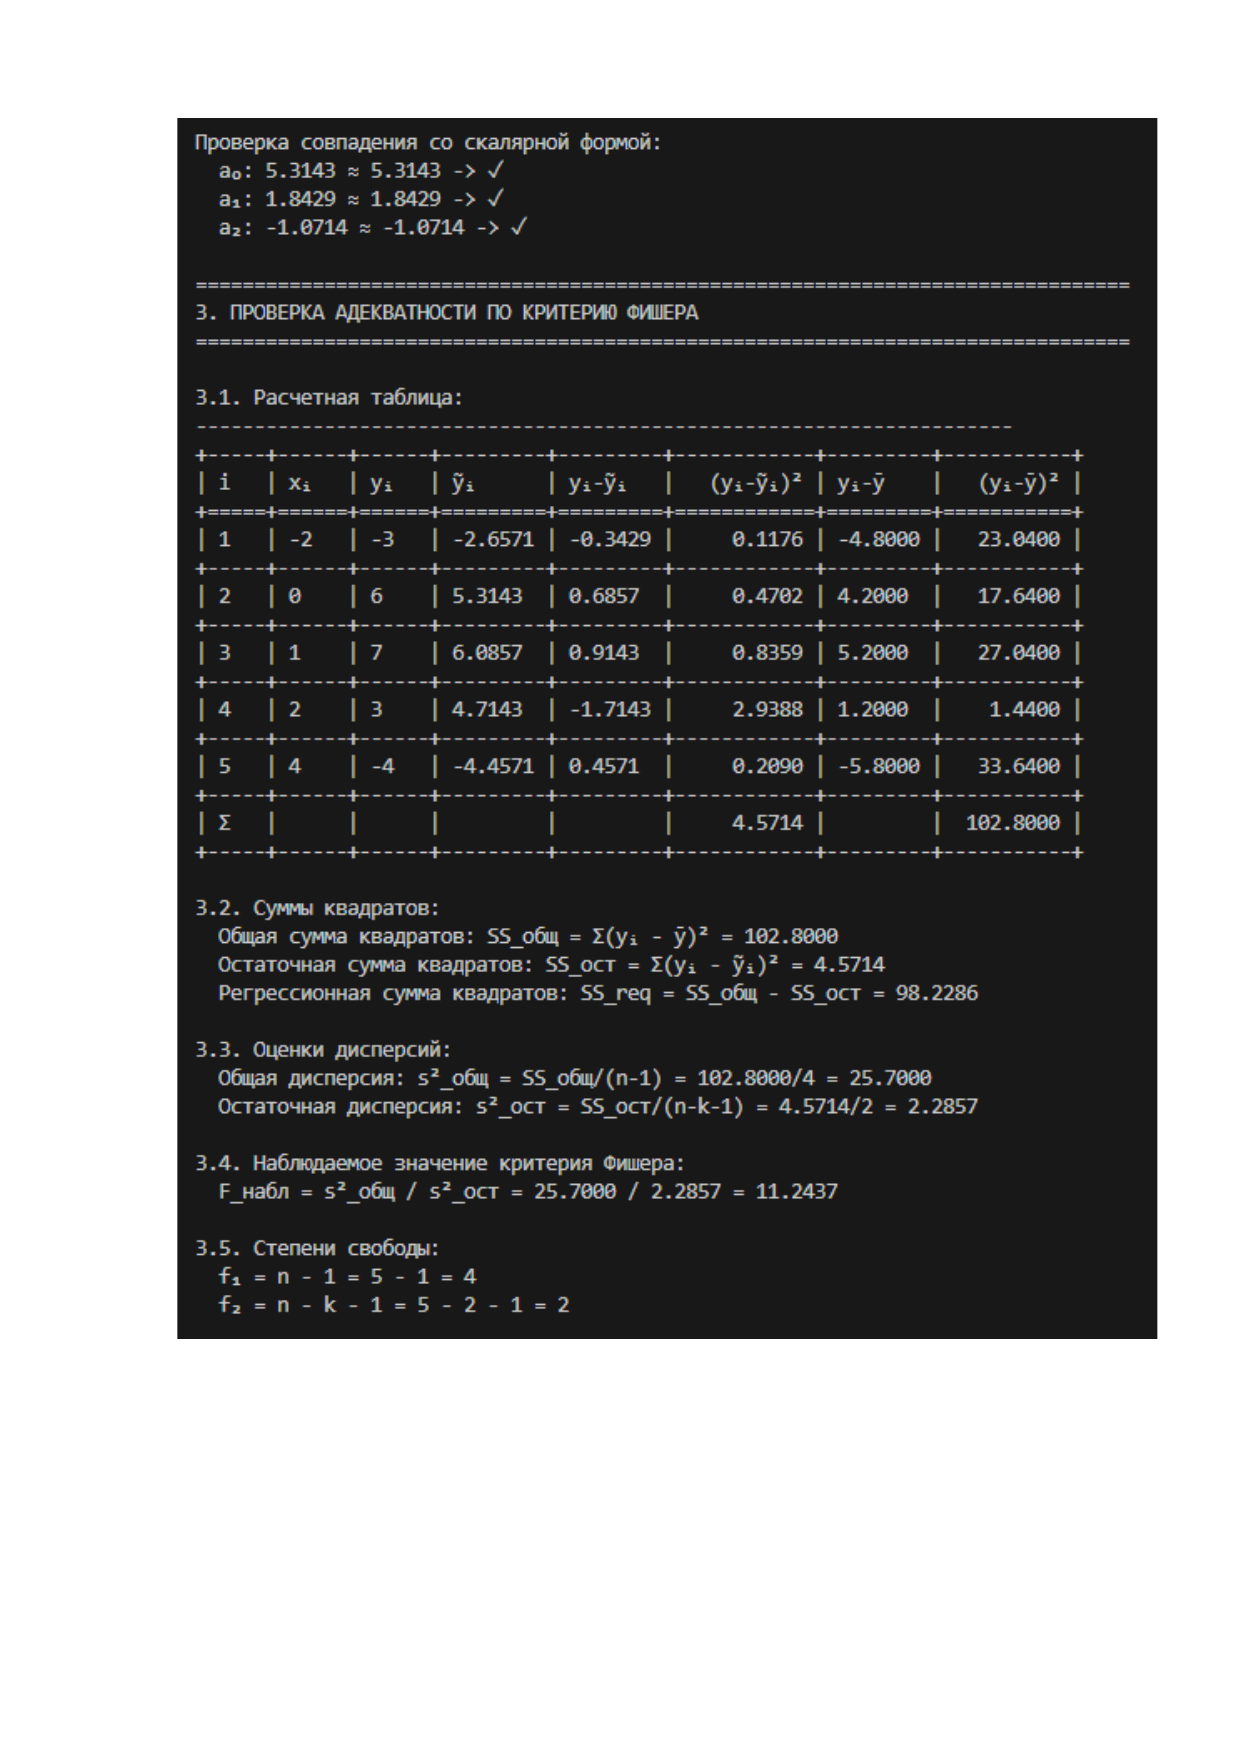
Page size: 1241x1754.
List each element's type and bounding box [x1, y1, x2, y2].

picture [177, 118, 1158, 1339]
